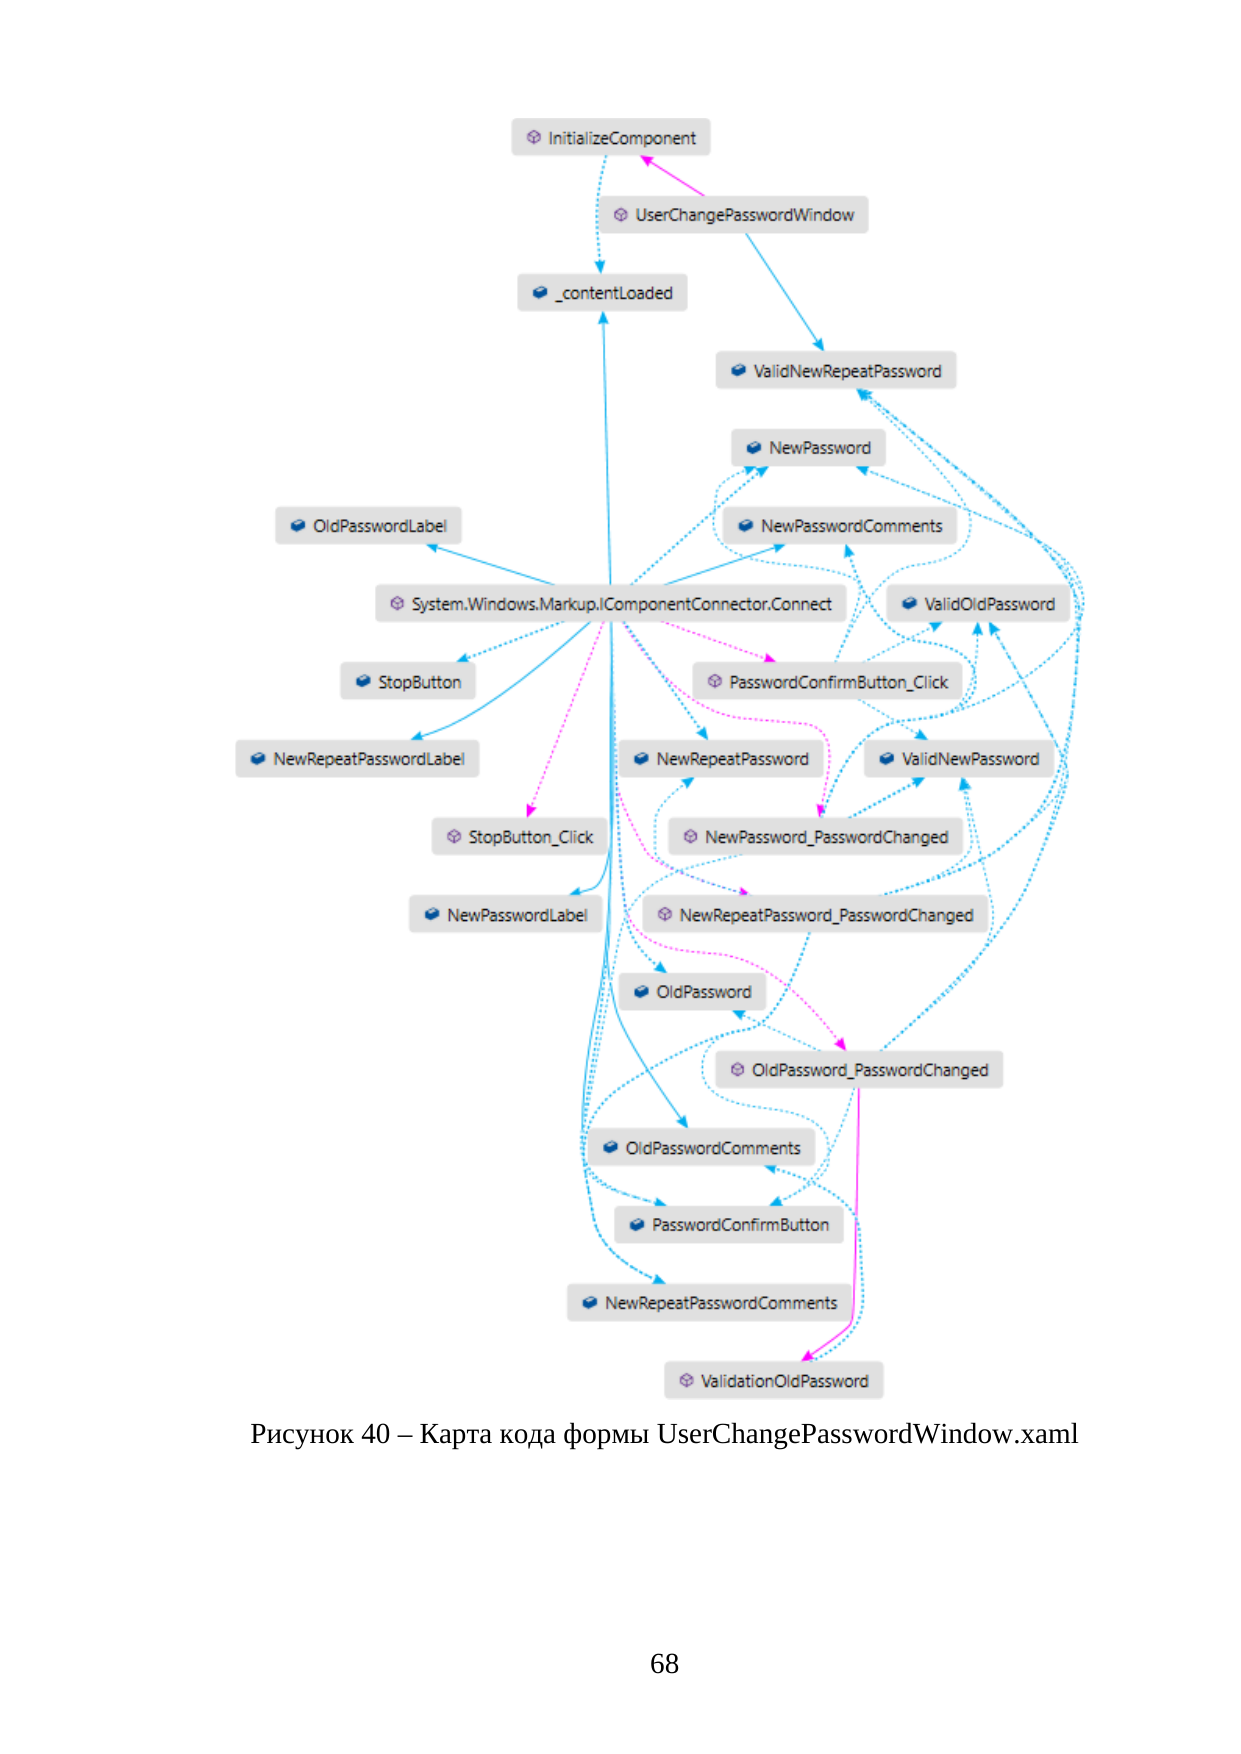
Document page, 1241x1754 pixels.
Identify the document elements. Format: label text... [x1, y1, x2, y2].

text Рисунок 40 – Карта кода формы UserChangePasswordWindow.xaml [177, 1416, 1152, 1450]
picture [235, 118, 1094, 1400]
